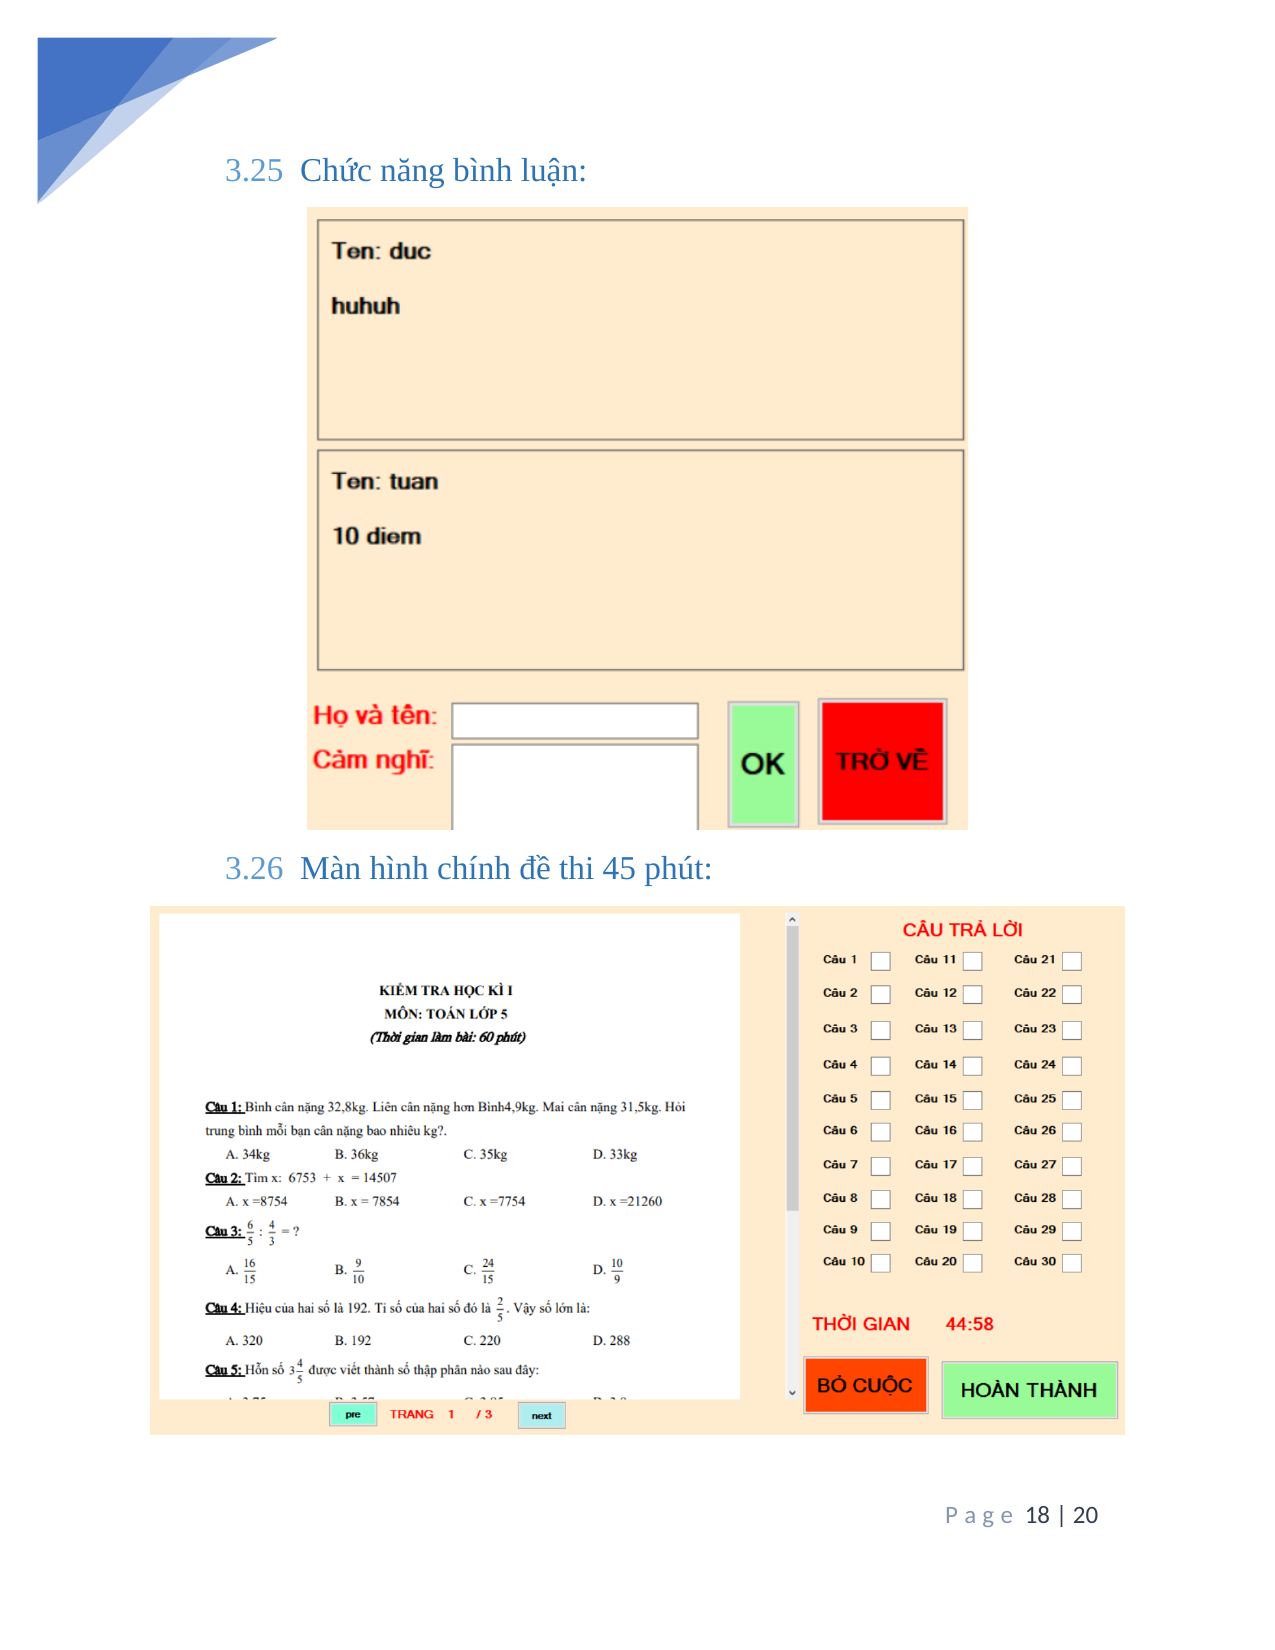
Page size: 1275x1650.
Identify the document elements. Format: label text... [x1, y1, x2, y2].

picture [37, 37, 279, 206]
picture [150, 906, 1125, 1435]
subtitle Chức năng bình luận: [225, 150, 1125, 188]
picture [306, 207, 969, 830]
subtitle Màn hình chính đề thi 45 phút: [225, 849, 1125, 887]
